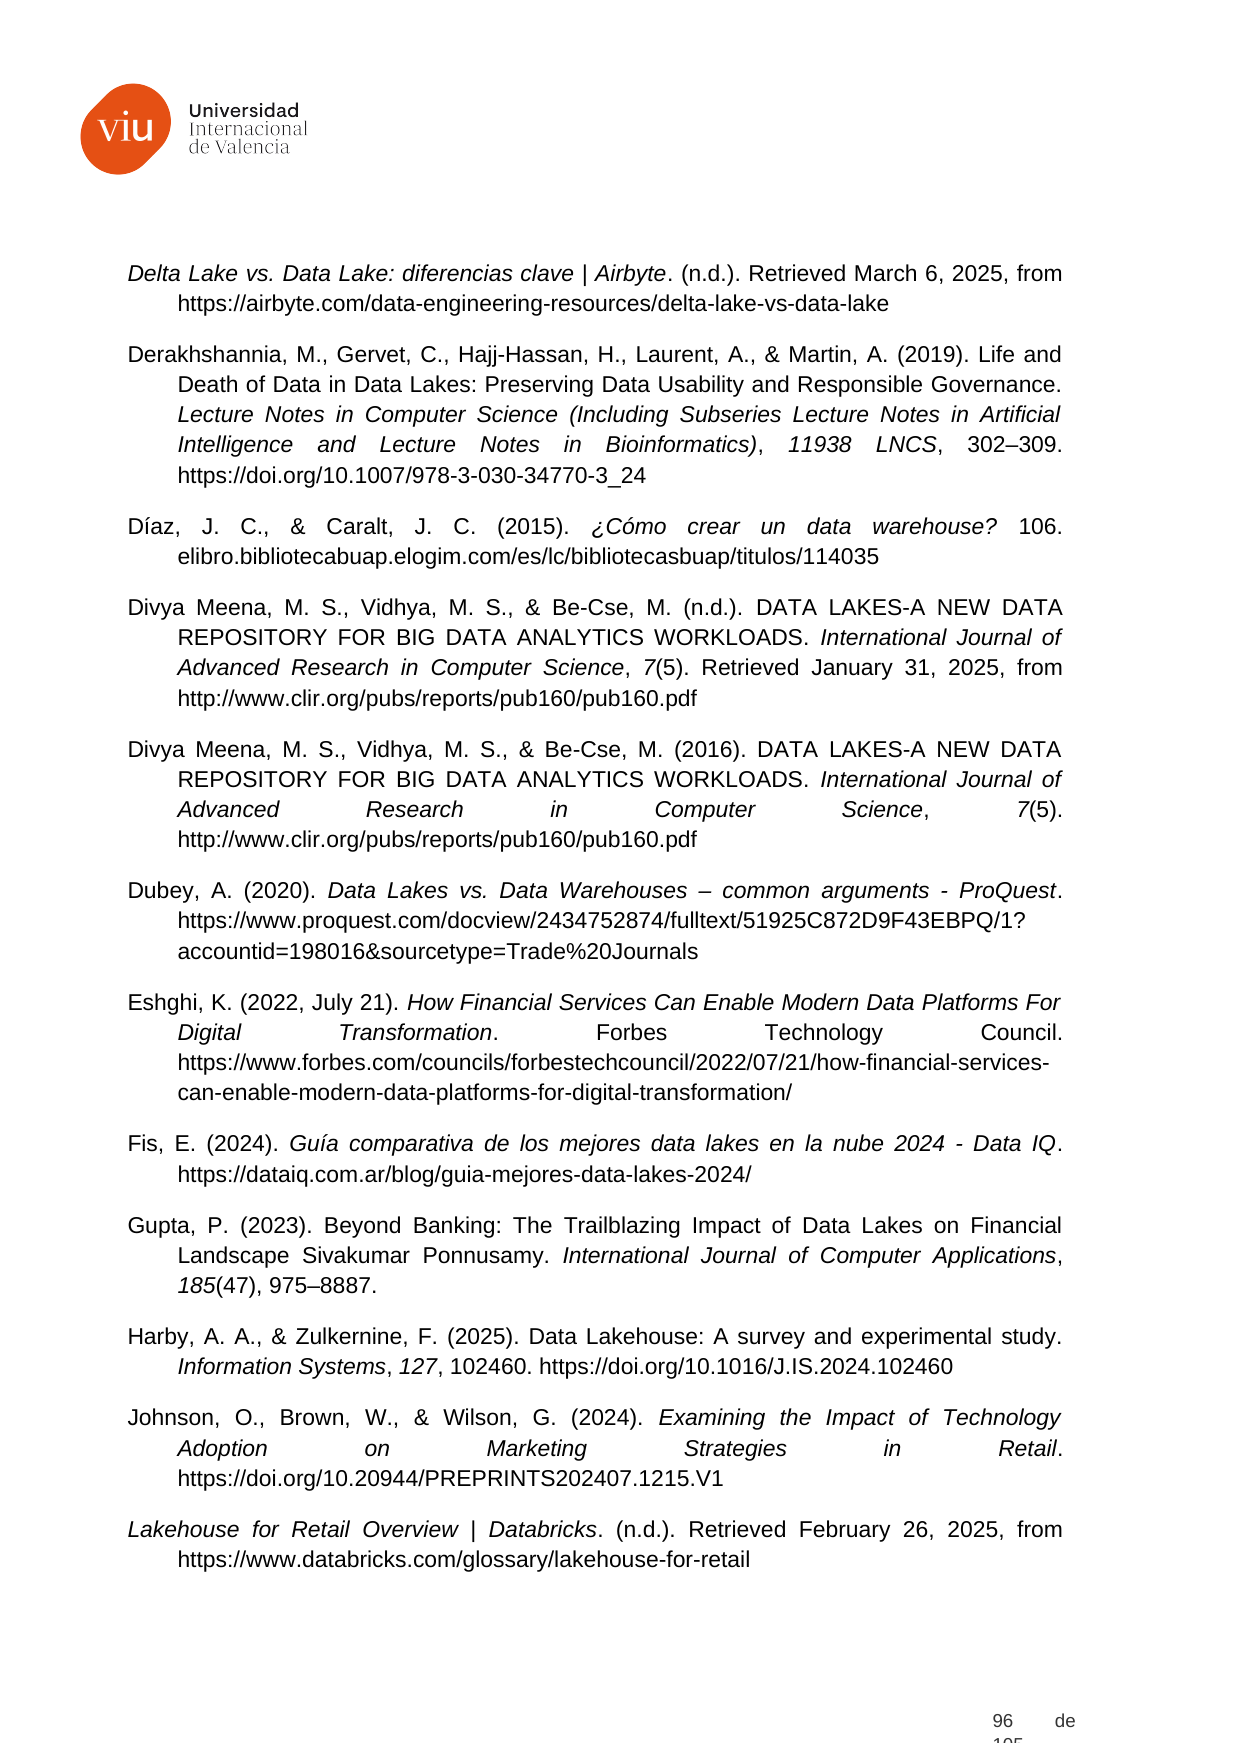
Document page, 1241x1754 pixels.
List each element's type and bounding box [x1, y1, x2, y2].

picture [59, 62, 329, 197]
